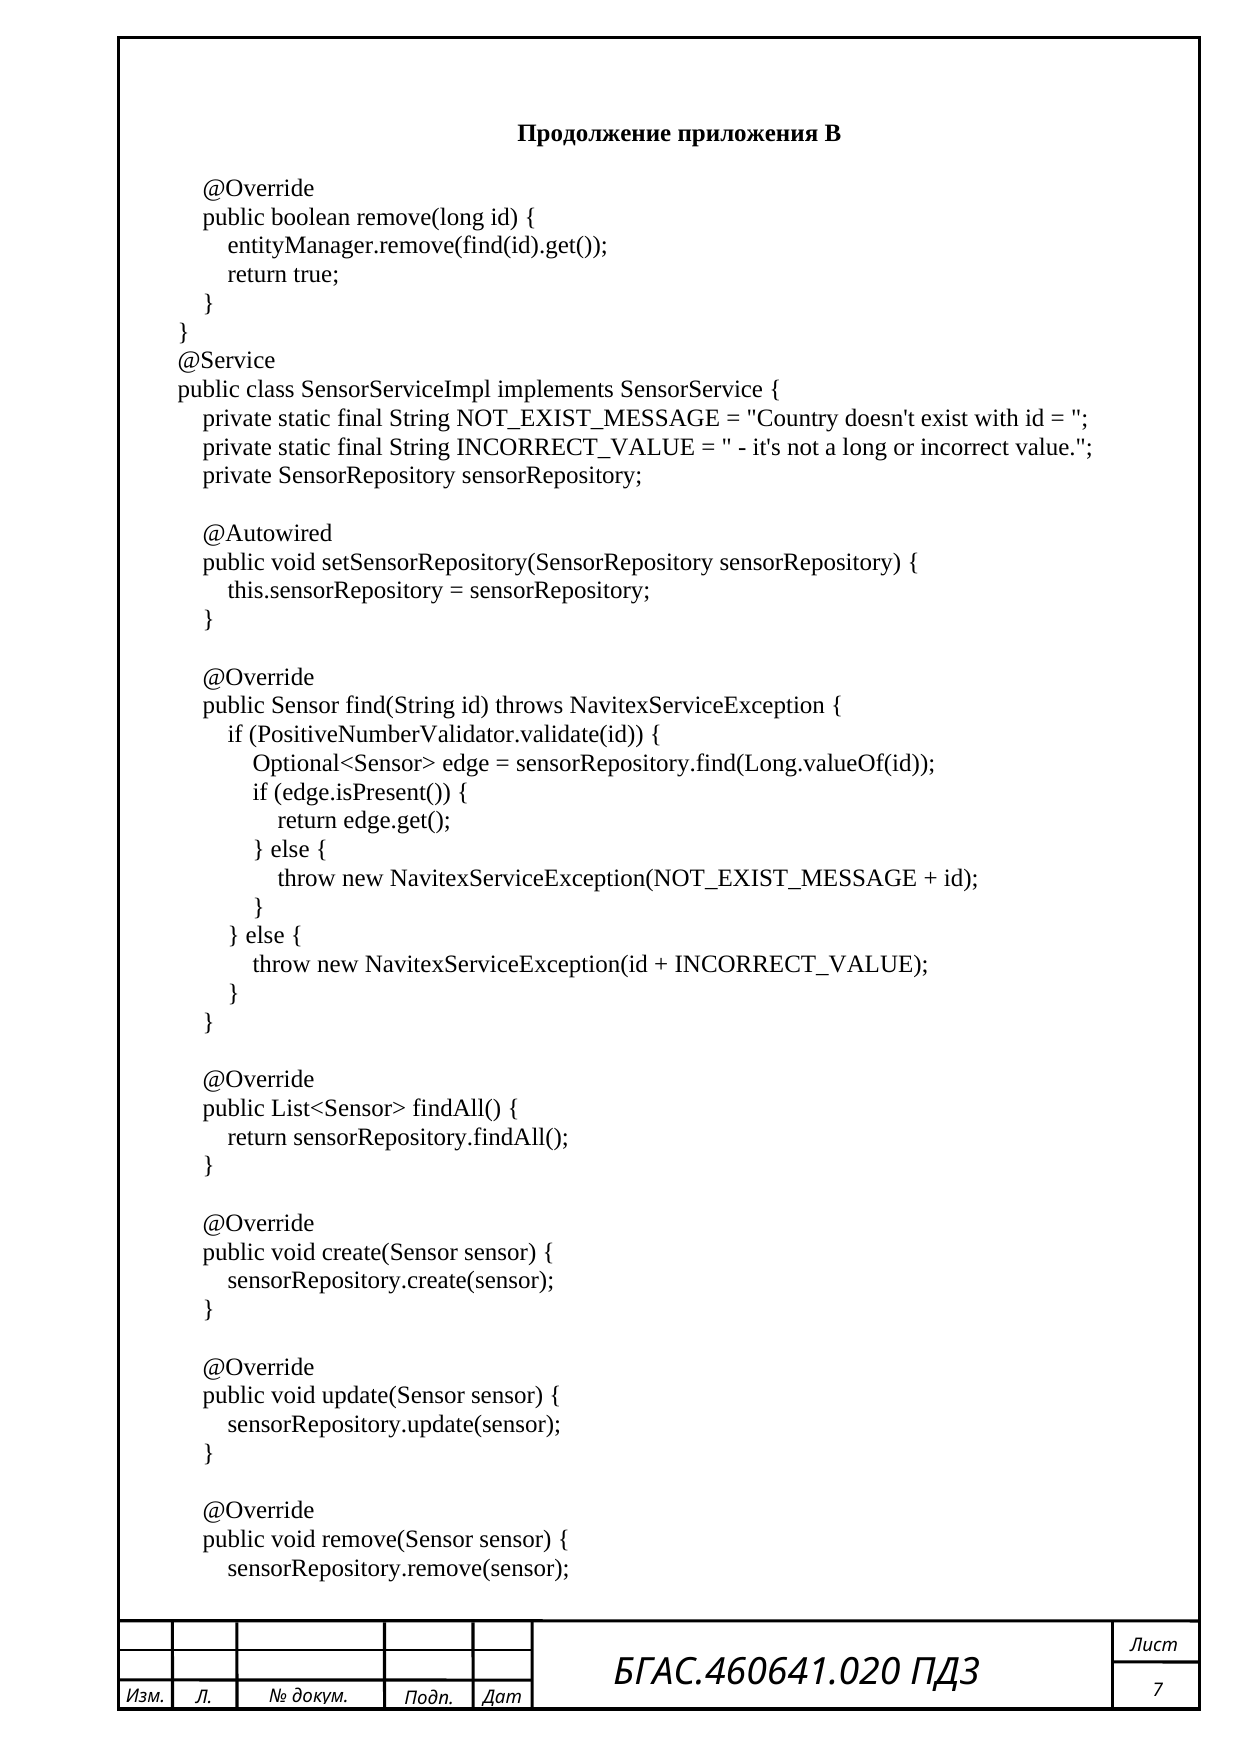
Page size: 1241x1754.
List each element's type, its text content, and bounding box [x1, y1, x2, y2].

text entityManager.remove(find(id).get()); [177, 230, 1181, 259]
text @Override [177, 1064, 1181, 1093]
text return true; [177, 259, 1181, 288]
text throw new NavitexServiceException(id + INCORRECT_VALUE); [177, 949, 1181, 978]
text } else { [177, 834, 1181, 863]
text return sensorRepository.findAll(); [177, 1122, 1181, 1150]
text public void update(Sensor sensor) { [177, 1380, 1181, 1409]
text public Sensor find(String id) throws NavitexServiceException { [177, 690, 1181, 719]
text sensorRepository.create(sensor); [177, 1265, 1181, 1294]
text public void create(Sensor sensor) { [177, 1237, 1181, 1265]
text @Override [177, 1495, 1181, 1524]
text @Override [177, 173, 1181, 202]
text Продолжение приложения В [177, 118, 1181, 147]
text } [177, 288, 1181, 317]
text } [177, 978, 1181, 1007]
text public void remove(Sensor sensor) { [177, 1524, 1181, 1553]
text } [177, 1007, 1181, 1035]
text } [177, 317, 1181, 345]
text public void setSensorRepository(SensorRepository sensorRepository) { [177, 547, 1181, 575]
text } [177, 1294, 1181, 1323]
text @Service [177, 345, 1181, 374]
text } [177, 892, 1181, 920]
text private static final String INCORRECT_VALUE = " - it's not a long or incorrect value."; [177, 432, 1181, 460]
text } [177, 1150, 1181, 1179]
text if (PositiveNumberValidator.validate(id)) { [177, 719, 1181, 748]
text Optional<Sensor> edge = sensorRepository.find(Long.valueOf(id)); [177, 748, 1181, 777]
text if (edge.isPresent()) { [177, 777, 1181, 805]
text private SensorRepository sensorRepository; [177, 460, 1181, 489]
text @Override [177, 662, 1181, 690]
text public List<Sensor> findAll() { [177, 1093, 1181, 1122]
text @Override [177, 1208, 1181, 1237]
text private static final String NOT_EXIST_MESSAGE = "Country doesn't exist with id = "; [177, 403, 1181, 432]
text @Autowired [177, 518, 1181, 547]
text return edge.get(); [177, 805, 1181, 834]
text public class SensorServiceImpl implements SensorService { [177, 374, 1181, 403]
text } [177, 1438, 1181, 1467]
text sensorRepository.remove(sensor); [177, 1553, 1181, 1582]
text } [177, 604, 1181, 633]
text public boolean remove(long id) { [177, 202, 1181, 230]
text sensorRepository.update(sensor); [177, 1409, 1181, 1438]
text } else { [177, 920, 1181, 949]
text throw new NavitexServiceException(NOT_EXIST_MESSAGE + id); [177, 863, 1181, 892]
text @Override [177, 1352, 1181, 1380]
text this.sensorRepository = sensorRepository; [177, 575, 1181, 604]
